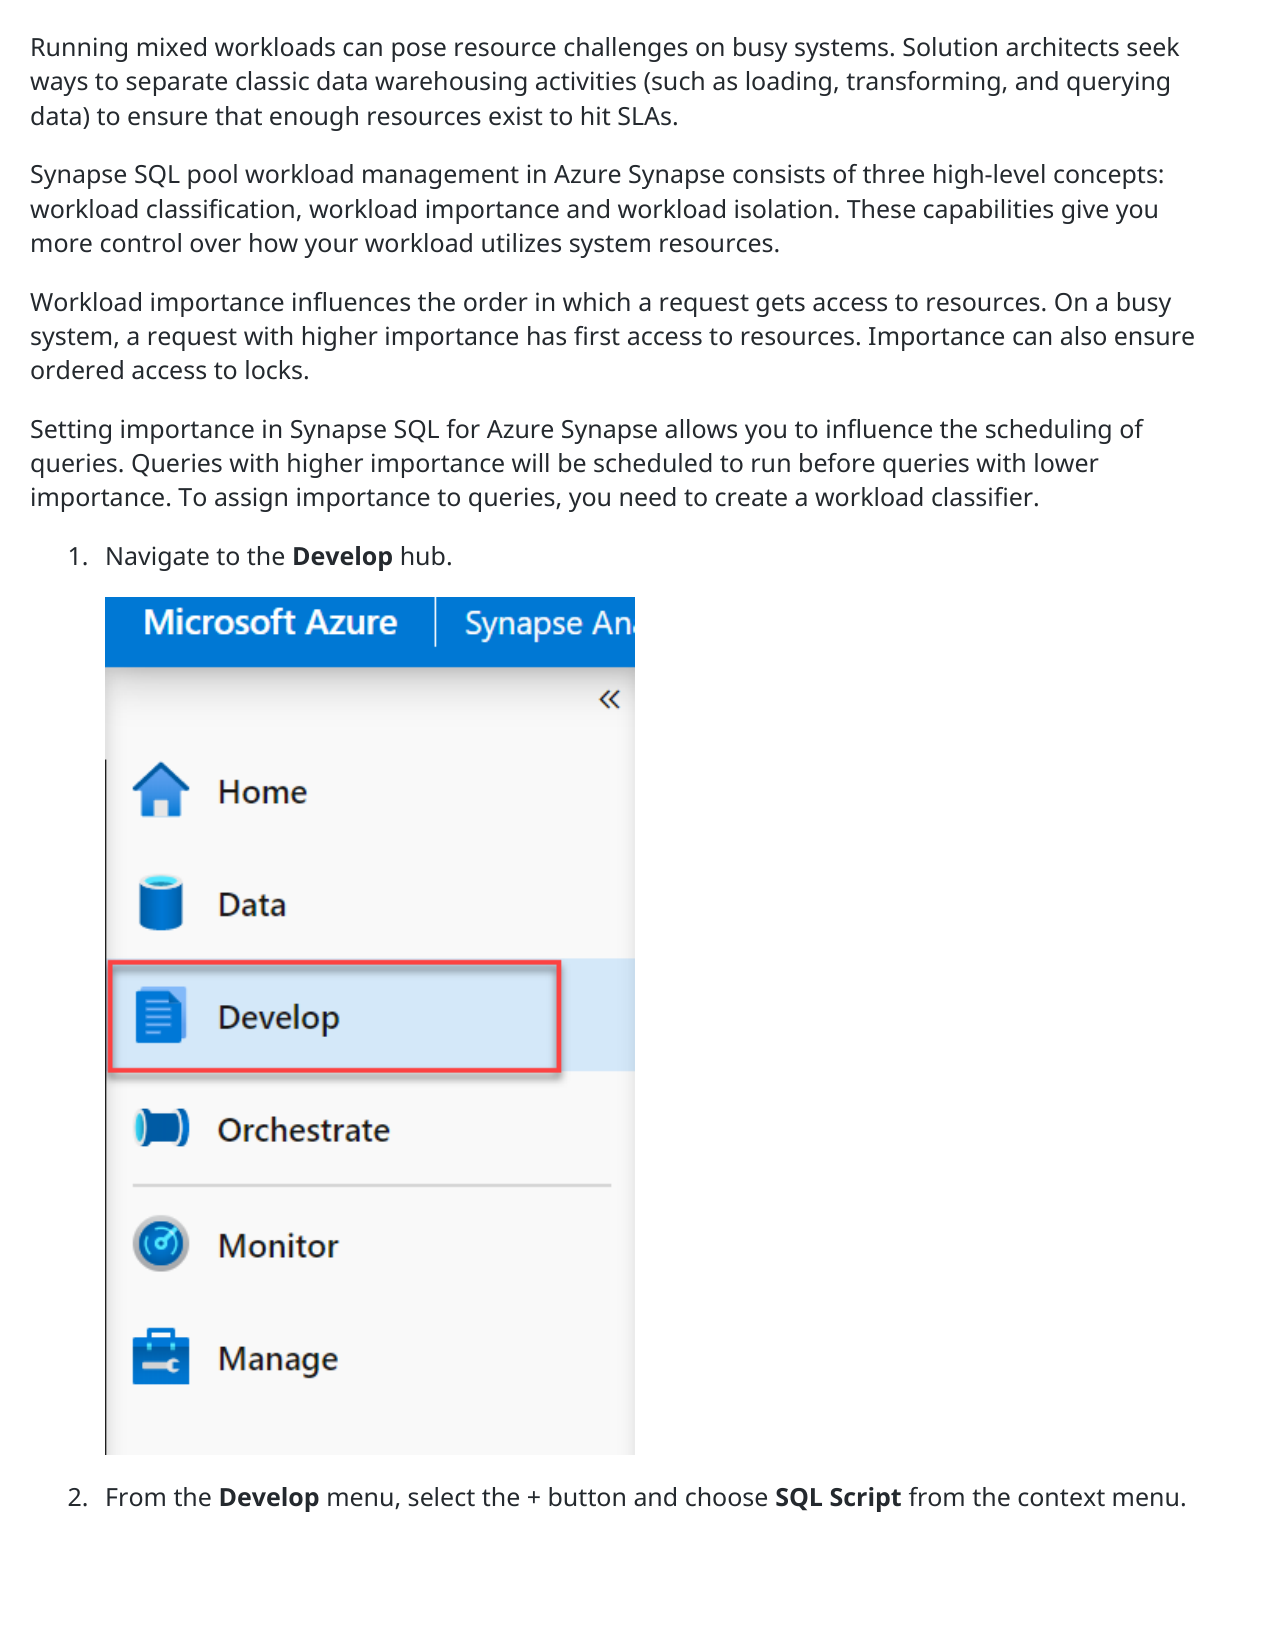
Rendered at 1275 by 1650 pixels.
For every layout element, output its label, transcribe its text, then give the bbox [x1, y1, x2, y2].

list From the Develop menu, select the + button and choose SQL Script from the context menu. [67, 1479, 1200, 1513]
list Navigate to the Develop hub. [67, 539, 1200, 573]
picture [105, 597, 635, 1455]
text Running mixed workloads can pose resource challenges on busy systems. Solution architects seek ways to separate classic data warehousing activities (such as loading, transforming, and querying data) to ensure that enough resources exist to hit SLAs. [30, 30, 1200, 132]
text Synapse SQL pool workload management in Azure Synapse consists of three high-level concepts: workload classification, workload importance and workload isolation. These capabilities give you more control over how your workload utilizes system resources. [30, 157, 1200, 259]
text Workload importance influences the order in which a request gets access to resources. On a busy system, a request with higher importance has first access to resources. Importance can also ensure ordered access to locks. [30, 284, 1200, 387]
text Setting importance in Synapse SQL for Azure Synapse allows you to influence the scheduling of queries. Queries with higher importance will be scheduled to run before queries with lower importance. To assign importance to queries, you need to create a workload classifier. [30, 412, 1200, 514]
